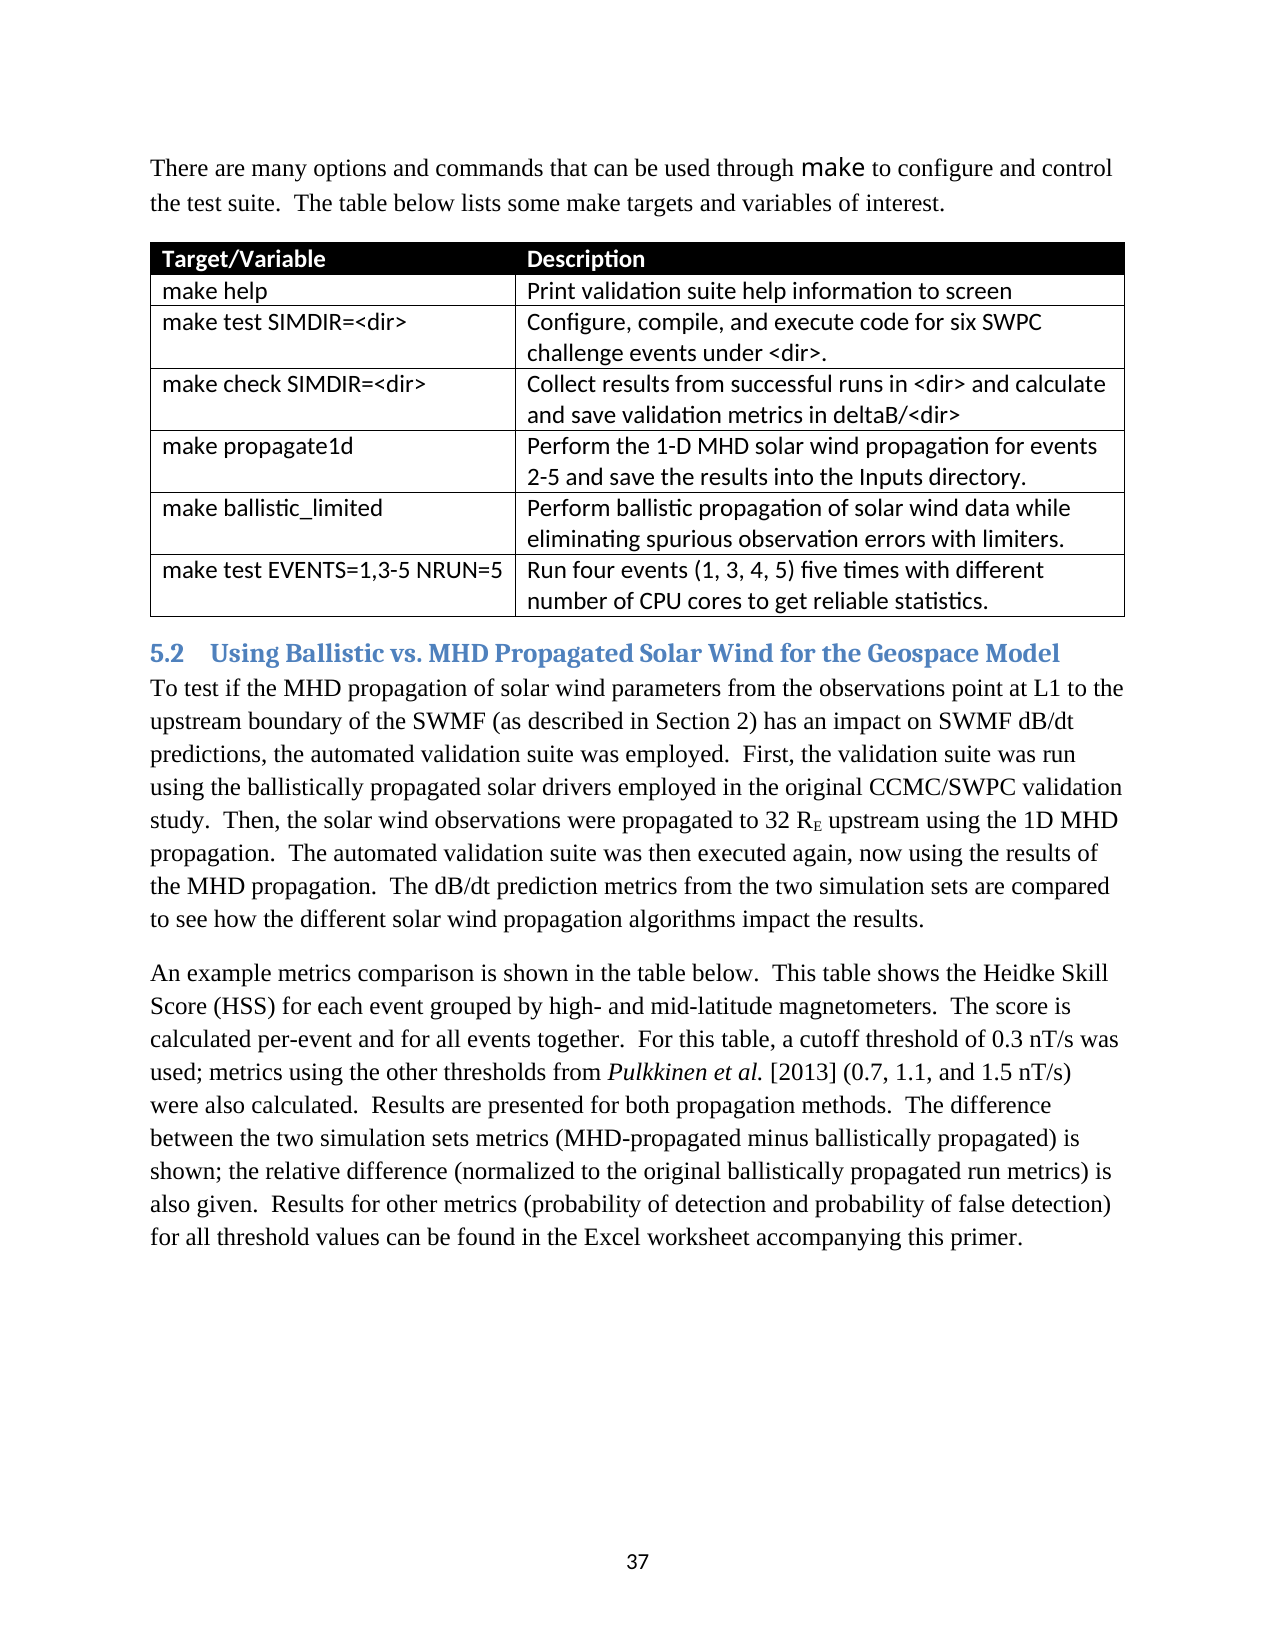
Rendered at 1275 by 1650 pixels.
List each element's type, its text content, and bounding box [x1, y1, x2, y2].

subtitle Using Ballistic vs. MHD Propagated Solar Wind for the Geospace Model [150, 638, 1125, 669]
table_cell make check SIMDIR=<dir> [151, 369, 515, 429]
table_cell make test SIMDIR=<dir> [151, 306, 515, 367]
text To test if the MHD propagation of solar wind parameters from the observations point at L1 to the upstream boundary of the SWMF (as described in Section 2) has an impact on SWMF dB/dt predictions, the automated validation suite was employed. First, the validation suite was run using the ballistically propagated solar drivers employed in the original CCMC/SWPC validation study. Then, the solar wind observations were propagated to 32 RE upstream using the 1D MHD propagation. The automated validation suite was then executed again, now using the results of the MHD propagation. The dB/dt prediction metrics from the two simulation sets are compared to see how the different solar wind propagation algorithms impact the results. [150, 673, 1125, 933]
table_cell make test EVENTS=1,3-5 NRUN=5 [151, 555, 515, 616]
table_cell Collect results from successful runs in <dir> and calculate and save validation metrics in deltaB/<dir> [516, 369, 1124, 429]
table_header Description [516, 243, 1124, 274]
text An example metrics comparison is shown in the table below. This table shows the Heidke Skill Score (HSS) for each event grouped by high- and mid-latitude magnetometers. The score is calculated per-event and for all events together. For this table, a cutoff threshold of 0.3 nT/s was used; metrics using the other thresholds from Pulkkinen et al. [2013] (0.7, 1.1, and 1.5 nT/s) were also calculated. Results are presented for both propagation methods. The difference between the two simulation sets metrics (MHD-propagated minus ballistically propagated) is shown; the relative difference (normalized to the original ballistically propagated run metrics) is also given. Results for other metrics (probability of detection and probability of false detection) for all threshold values can be found in the Excel worksheet accompanying this primer. [150, 958, 1125, 1251]
text There are many options and commands that can be used through make to configure and control the test suite. The table below lists some make targets and variables of interest. [150, 150, 1125, 217]
table_cell Perform ballistic propagation of solar wind data while eliminating spurious observation errors with limiters. [516, 493, 1124, 554]
table_cell Configure, compile, and execute code for six SWPC challenge events under <dir>. [516, 306, 1124, 367]
table_cell Perform the 1-D MHD solar wind propagation for events 2-5 and save the results into the Inputs directory. [516, 431, 1124, 492]
table_cell make help [151, 275, 515, 305]
table_cell Print validation suite help information to screen [516, 275, 1124, 305]
table_cell make propagate1d [151, 431, 515, 492]
table_cell make ballistic_limited [151, 493, 515, 554]
table_cell Run four events (1, 3, 4, 5) five times with different number of CPU cores to get reliable statistics. [516, 555, 1124, 616]
table_header Target/Variable [151, 243, 515, 274]
